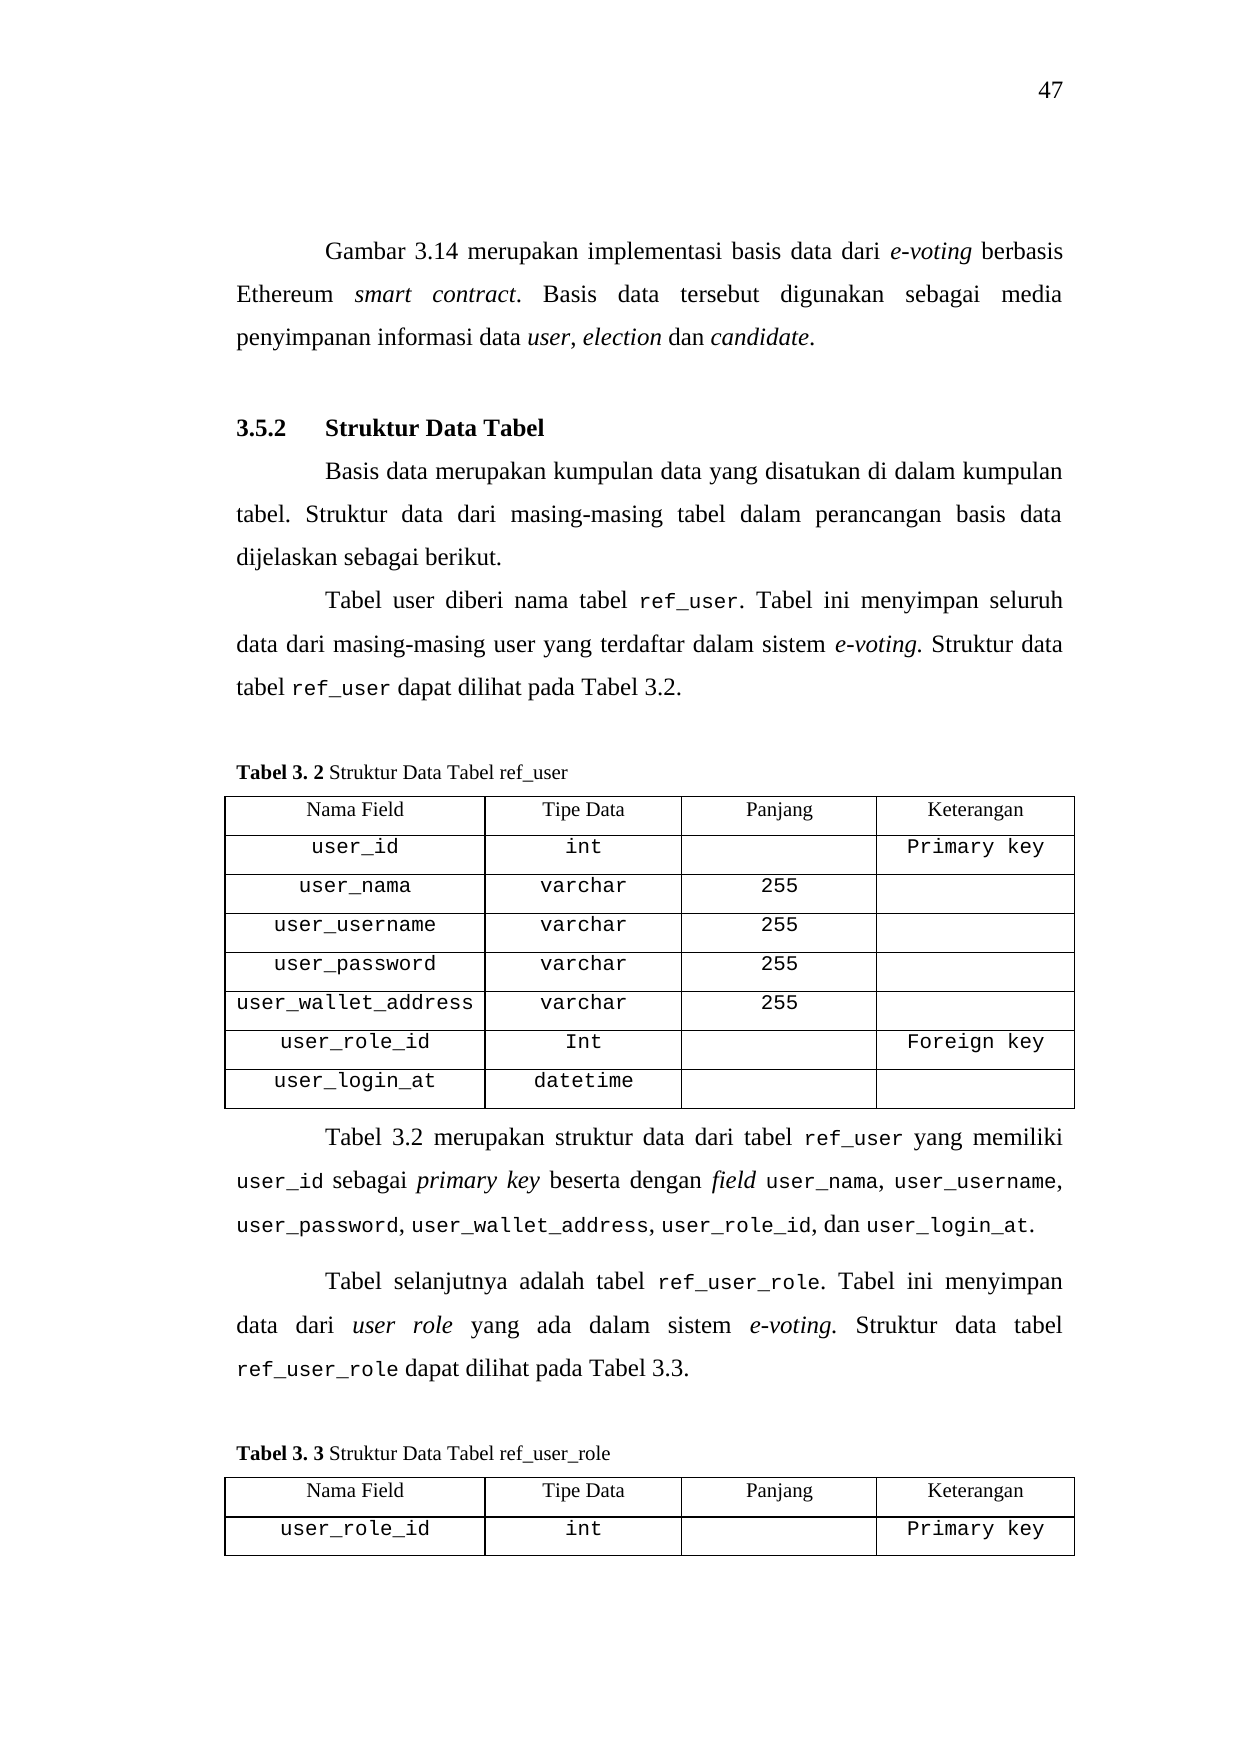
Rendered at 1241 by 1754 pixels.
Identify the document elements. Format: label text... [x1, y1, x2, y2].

table_header Tipe Data [486, 1478, 681, 1516]
table_cell user_id [226, 836, 484, 874]
table_cell [877, 953, 1074, 991]
table_cell varchar [486, 914, 681, 952]
table_cell [877, 1070, 1074, 1108]
table_header Panjang [682, 1478, 876, 1516]
table_cell [682, 1031, 876, 1069]
table_cell user_role_id [226, 1031, 484, 1069]
table_cell varchar [486, 875, 681, 913]
text Tabel 3.2 merupakan struktur data dari tabel ref_user yang memiliki user_id sebagai primary key beserta dengan field user_nama, user_username, user_password, user_wallet_address, user_role_id, dan user_login_at. [236, 1122, 1063, 1239]
table_cell int [486, 836, 681, 874]
table_cell user_username [226, 914, 484, 952]
table_header Keterangan [877, 797, 1074, 835]
table_cell int [486, 1518, 681, 1555]
table_cell datetime [486, 1070, 681, 1108]
table_cell 255 [682, 875, 876, 913]
text Tabel 3. 2 Struktur Data Tabel ref_user [236, 760, 1063, 784]
table_header Nama Field [226, 1478, 484, 1516]
table_cell Primary key [877, 836, 1074, 874]
table_cell user_login_at [226, 1070, 484, 1108]
table_cell [877, 914, 1074, 952]
table_cell 255 [682, 953, 876, 991]
table_cell [682, 1518, 876, 1555]
text Basis data merupakan kumpulan data yang disatukan di dalam kumpulan tabel. Struktur data dari masing-masing tabel dalam perancangan basis data dijelaskan sebagai berikut. [236, 456, 1063, 571]
table_cell user_wallet_address [226, 992, 484, 1030]
text Tabel user diberi nama tabel ref_user. Tabel ini menyimpan seluruh data dari masing-masing user yang terdaftar dalam sistem e-voting. Struktur data tabel ref_user dapat dilihat pada Tabel 3.2. [236, 585, 1063, 702]
table_cell Primary key [877, 1518, 1074, 1555]
table_cell [877, 875, 1074, 913]
table_cell user_role_id [226, 1518, 484, 1555]
table_cell varchar [486, 992, 681, 1030]
table_cell Foreign key [877, 1031, 1074, 1069]
table_header Panjang [682, 797, 876, 835]
table_cell varchar [486, 953, 681, 991]
table_cell user_password [226, 953, 484, 991]
table_cell 255 [682, 914, 876, 952]
table_cell user_nama [226, 875, 484, 913]
table_cell 255 [682, 992, 876, 1030]
table_header Tipe Data [486, 797, 681, 835]
text Tabel 3. 3 Struktur Data Tabel ref_user_role [236, 1441, 1063, 1465]
table_header Nama Field [226, 797, 484, 835]
table_header Keterangan [877, 1478, 1074, 1516]
text Gambar 3.14 merupakan implementasi basis data dari e-voting berbasis Ethereum smart contract. Basis data tersebut digunakan sebagai media penyimpanan informasi data user, election dan candidate. [236, 236, 1063, 351]
table_cell [682, 1070, 876, 1108]
text Tabel selanjutnya adalah tabel ref_user_role. Tabel ini menyimpan data dari user role yang ada dalam sistem e-voting. Struktur data tabel ref_user_role dapat dilihat pada Tabel 3.3. [236, 1266, 1063, 1383]
subtitle Struktur Data Tabel [236, 413, 1063, 442]
table_cell Int [486, 1031, 681, 1069]
table_cell [682, 836, 876, 874]
table_cell [877, 992, 1074, 1030]
